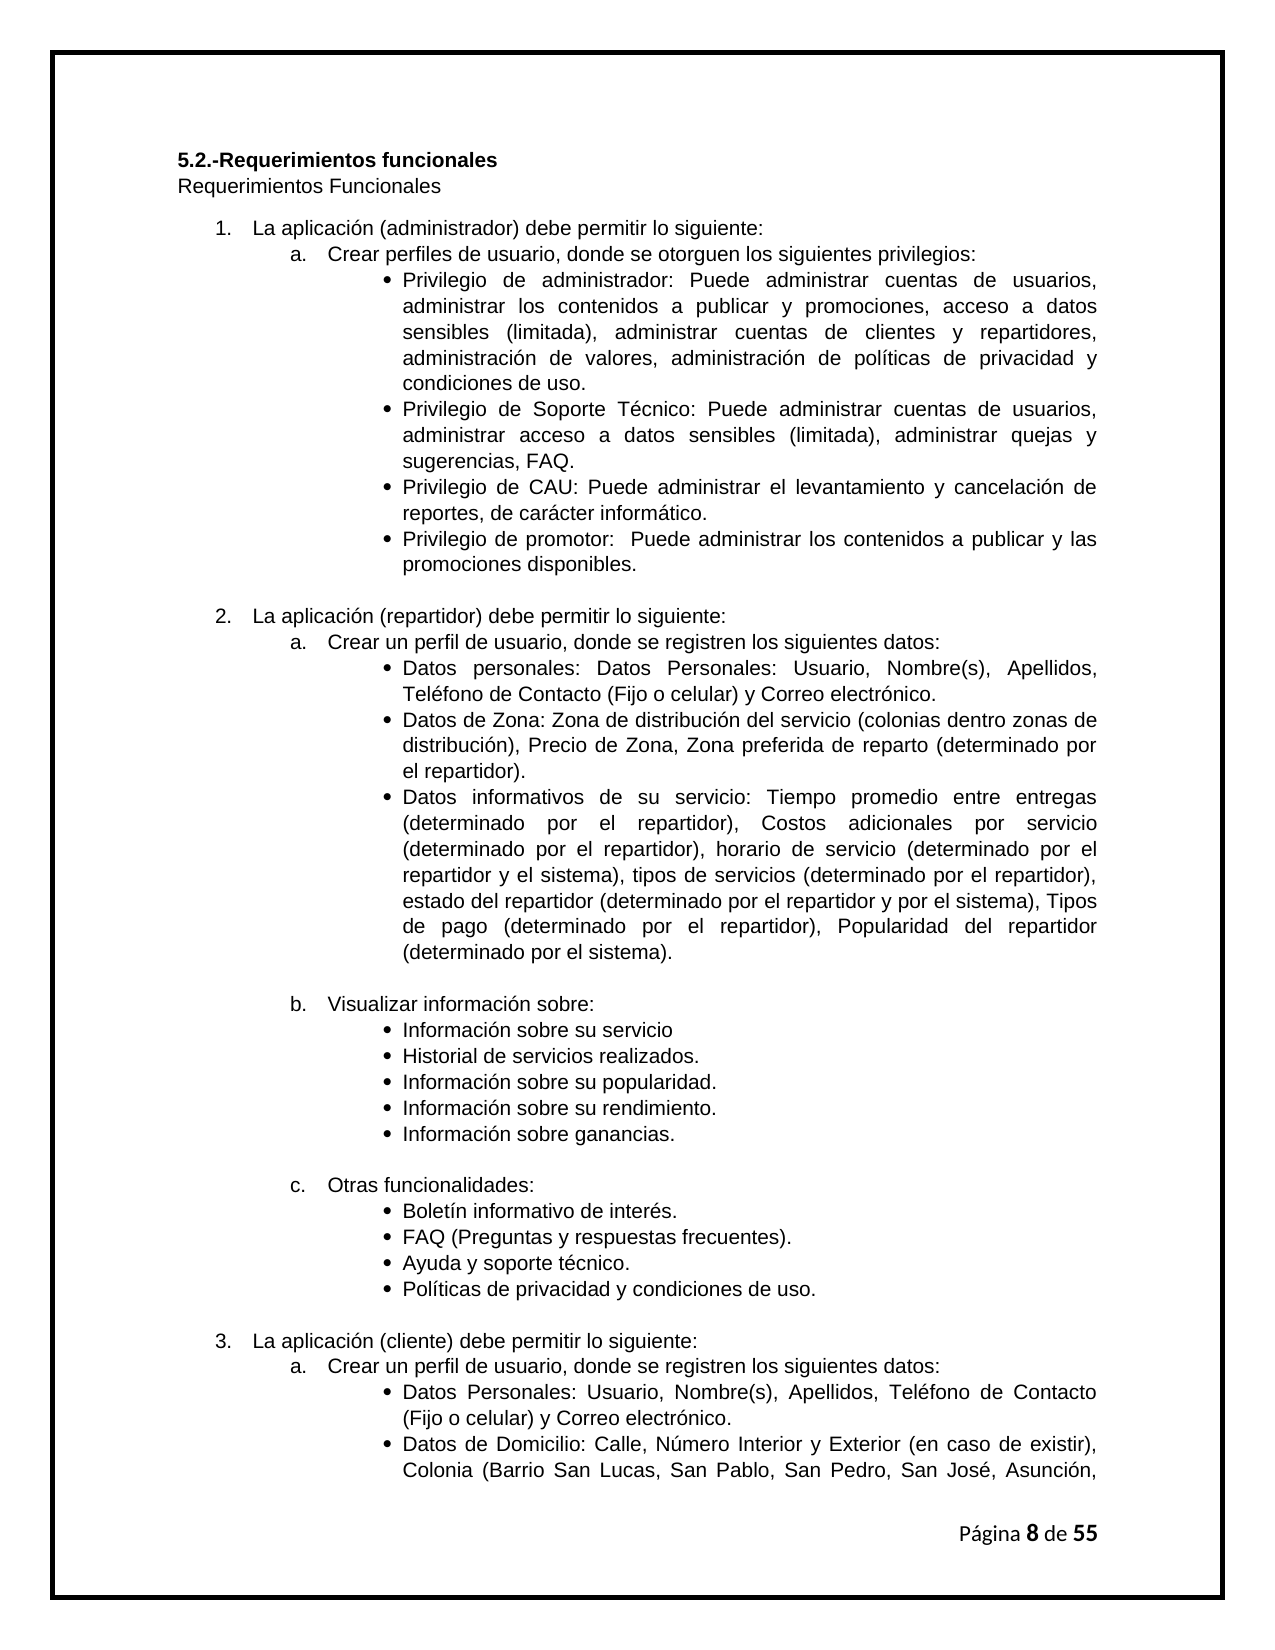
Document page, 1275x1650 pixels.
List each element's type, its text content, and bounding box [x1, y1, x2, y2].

subtitle 5.2.-Requerimientos funcionales [177, 148, 1098, 172]
list Crear un perfil de usuario, donde se registren los siguientes datos: [290, 1354, 1098, 1378]
list Políticas de privacidad y condiciones de uso. [383, 1277, 1098, 1301]
list Privilegio de promotor: Puede administrar los contenidos a publicar y las promociones disponibles. [383, 526, 1098, 576]
list La aplicación (administrador) debe permitir lo siguiente: [215, 216, 1098, 240]
list Privilegio de CAU: Puede administrar el levantamiento y cancelación de reportes, de carácter informático. [383, 474, 1098, 524]
list Privilegio de administrador: Puede administrar cuentas de usuarios, administrar los contenidos a publicar y promociones, acceso a datos sensibles (limitada), administrar cuentas de clientes y repartidores, administración de valores, administración de políticas de privacidad y condiciones de uso. [383, 268, 1098, 395]
list Información sobre su rendimiento. [383, 1095, 1098, 1119]
list Crear un perfil de usuario, donde se registren los siguientes datos: [290, 630, 1098, 654]
list FAQ (Preguntas y respuestas frecuentes). [383, 1225, 1098, 1249]
list Ayuda y soporte técnico. [383, 1251, 1098, 1275]
text Requerimientos Funcionales [177, 173, 1098, 197]
list Visualizar información sobre: [290, 992, 1098, 1016]
list Historial de servicios realizados. [383, 1043, 1098, 1068]
list Otras funcionalidades: [290, 1173, 1098, 1197]
list Información sobre su servicio [383, 1018, 1098, 1042]
list Boletín informativo de interés. [383, 1199, 1098, 1223]
list La aplicación (repartidor) debe permitir lo siguiente: [215, 604, 1098, 628]
list Información sobre su popularidad. [383, 1069, 1098, 1093]
list Datos de Zona: Zona de distribución del servicio (colonias dentro zonas de distribución), Precio de Zona, Zona preferida de reparto (determinado por el repartidor). [383, 707, 1098, 783]
list Datos Personales: Usuario, Nombre(s), Apellidos, Teléfono de Contacto (Fijo o celular) y Correo electrónico. [383, 1380, 1098, 1430]
list Datos informativos de su servicio: Tiempo promedio entre entregas (determinado por el repartidor), Costos adicionales por servicio (determinado por el repartidor), horario de servicio (determinado por el repartidor y el sistema), tipos de servicios (determinado por el repartidor), estado del repartidor (determinado por el repartidor y por el sistema), Tipos de pago (determinado por el repartidor), Popularidad del repartidor (determinado por el sistema). [383, 785, 1098, 964]
list Datos personales: Datos Personales: Usuario, Nombre(s), Apellidos, Teléfono de Contacto (Fijo o celular) y Correo electrónico. [383, 656, 1098, 706]
list Información sobre ganancias. [383, 1121, 1098, 1145]
list Crear perfiles de usuario, donde se otorguen los siguientes privilegios: [290, 242, 1098, 266]
list Privilegio de Soporte Técnico: Puede administrar cuentas de usuarios, administrar acceso a datos sensibles (limitada), administrar quejas y sugerencias, FAQ. [383, 397, 1098, 473]
list La aplicación (cliente) debe permitir lo siguiente: [215, 1328, 1098, 1352]
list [383, 1432, 1098, 1482]
